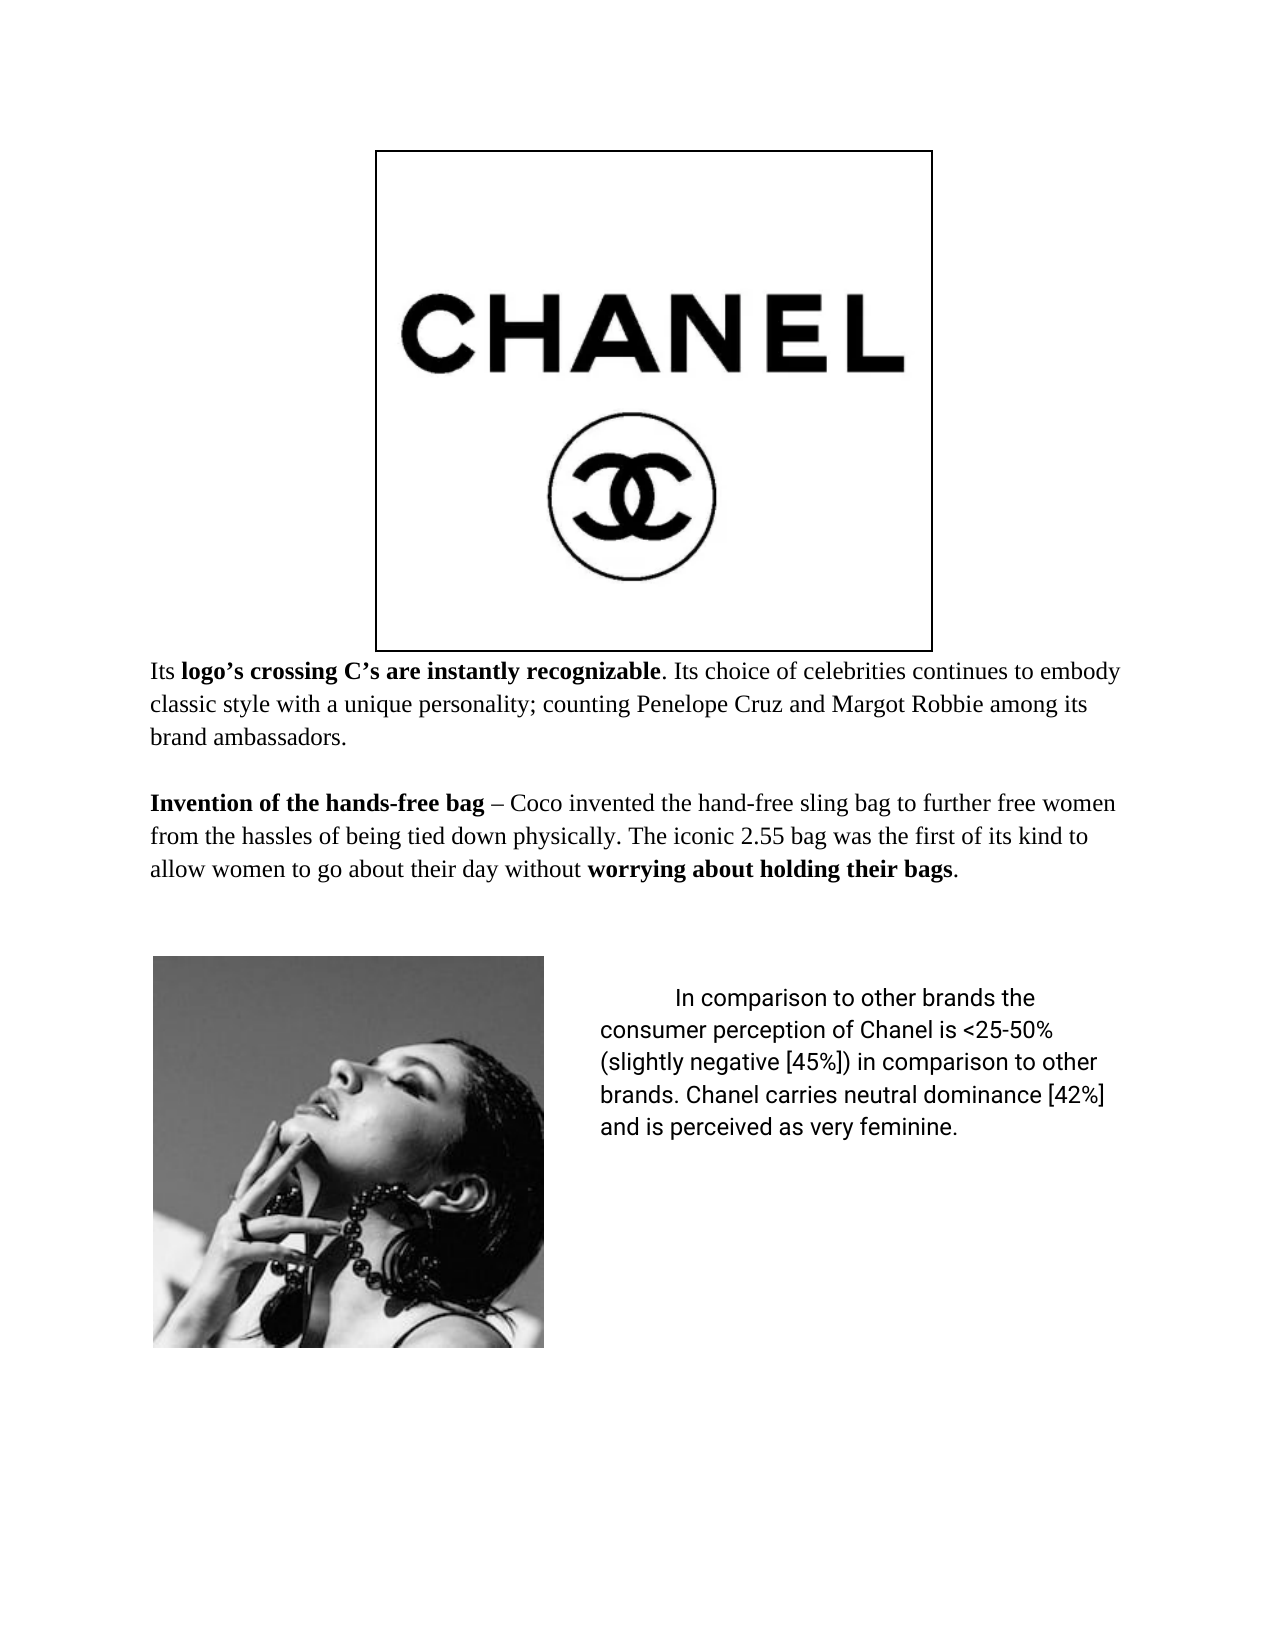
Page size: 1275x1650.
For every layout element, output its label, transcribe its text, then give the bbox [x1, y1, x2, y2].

text Its logo’s crossing C’s are instantly recognizable. Its choice of celebrities continues to embody classic style with a unique personality; counting Penelope Cruz and Margot Robbie among its brand ambassadors. [150, 656, 1125, 751]
text In comparison to other brands the consumer perception of Chanel is <25-50% (slightly negative [45%]) in comparison to other brands. Chanel carries neutral dominance [42%] and is perceived as very feminine. [600, 953, 1125, 1141]
picture [153, 956, 544, 1348]
text Invention of the hands-free bag – Coco invented the hand-free sling bag to further free women from the hassles of being tied down physically. The iconic 2.55 bag was the first of its kind to allow women to go about their day without worrying about holding their bags. [150, 788, 1125, 883]
picture [377, 152, 931, 650]
